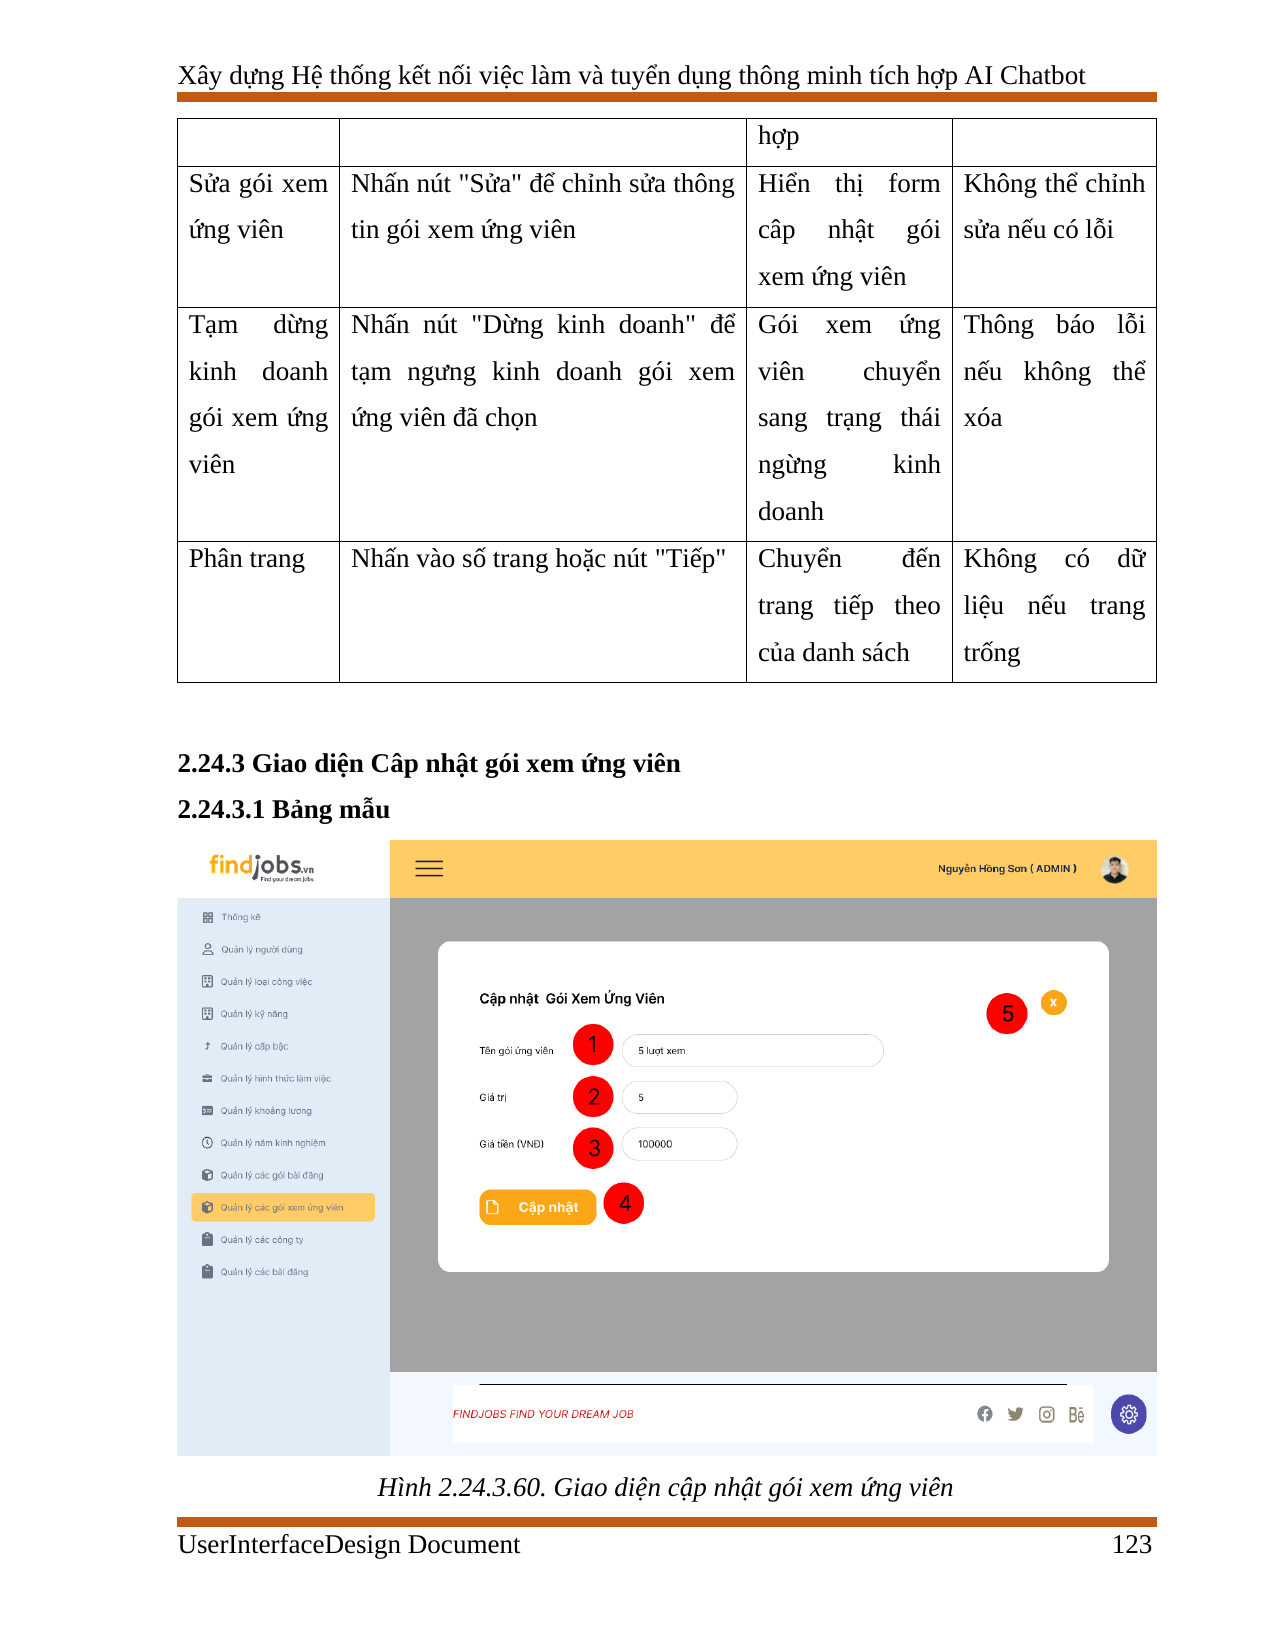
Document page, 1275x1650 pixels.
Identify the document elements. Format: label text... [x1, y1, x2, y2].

subtitle 2.24.3 Giao diện Câp nhật gói xem ứng viên [177, 747, 1157, 778]
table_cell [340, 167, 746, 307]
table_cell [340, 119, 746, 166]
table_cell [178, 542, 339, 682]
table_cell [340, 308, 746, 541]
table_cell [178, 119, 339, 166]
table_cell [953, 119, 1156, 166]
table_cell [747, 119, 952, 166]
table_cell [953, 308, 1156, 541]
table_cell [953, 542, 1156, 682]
picture [177, 840, 1157, 1456]
subtitle 2.24.3.1 Bảng mẫu [177, 793, 1157, 824]
text Hình 2.24.3.60. Giao diện cập nhật gói xem ứng viên [177, 1471, 1157, 1502]
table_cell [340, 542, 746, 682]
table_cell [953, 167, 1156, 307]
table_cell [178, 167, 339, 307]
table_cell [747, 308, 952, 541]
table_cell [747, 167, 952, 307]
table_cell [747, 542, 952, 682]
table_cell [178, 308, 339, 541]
